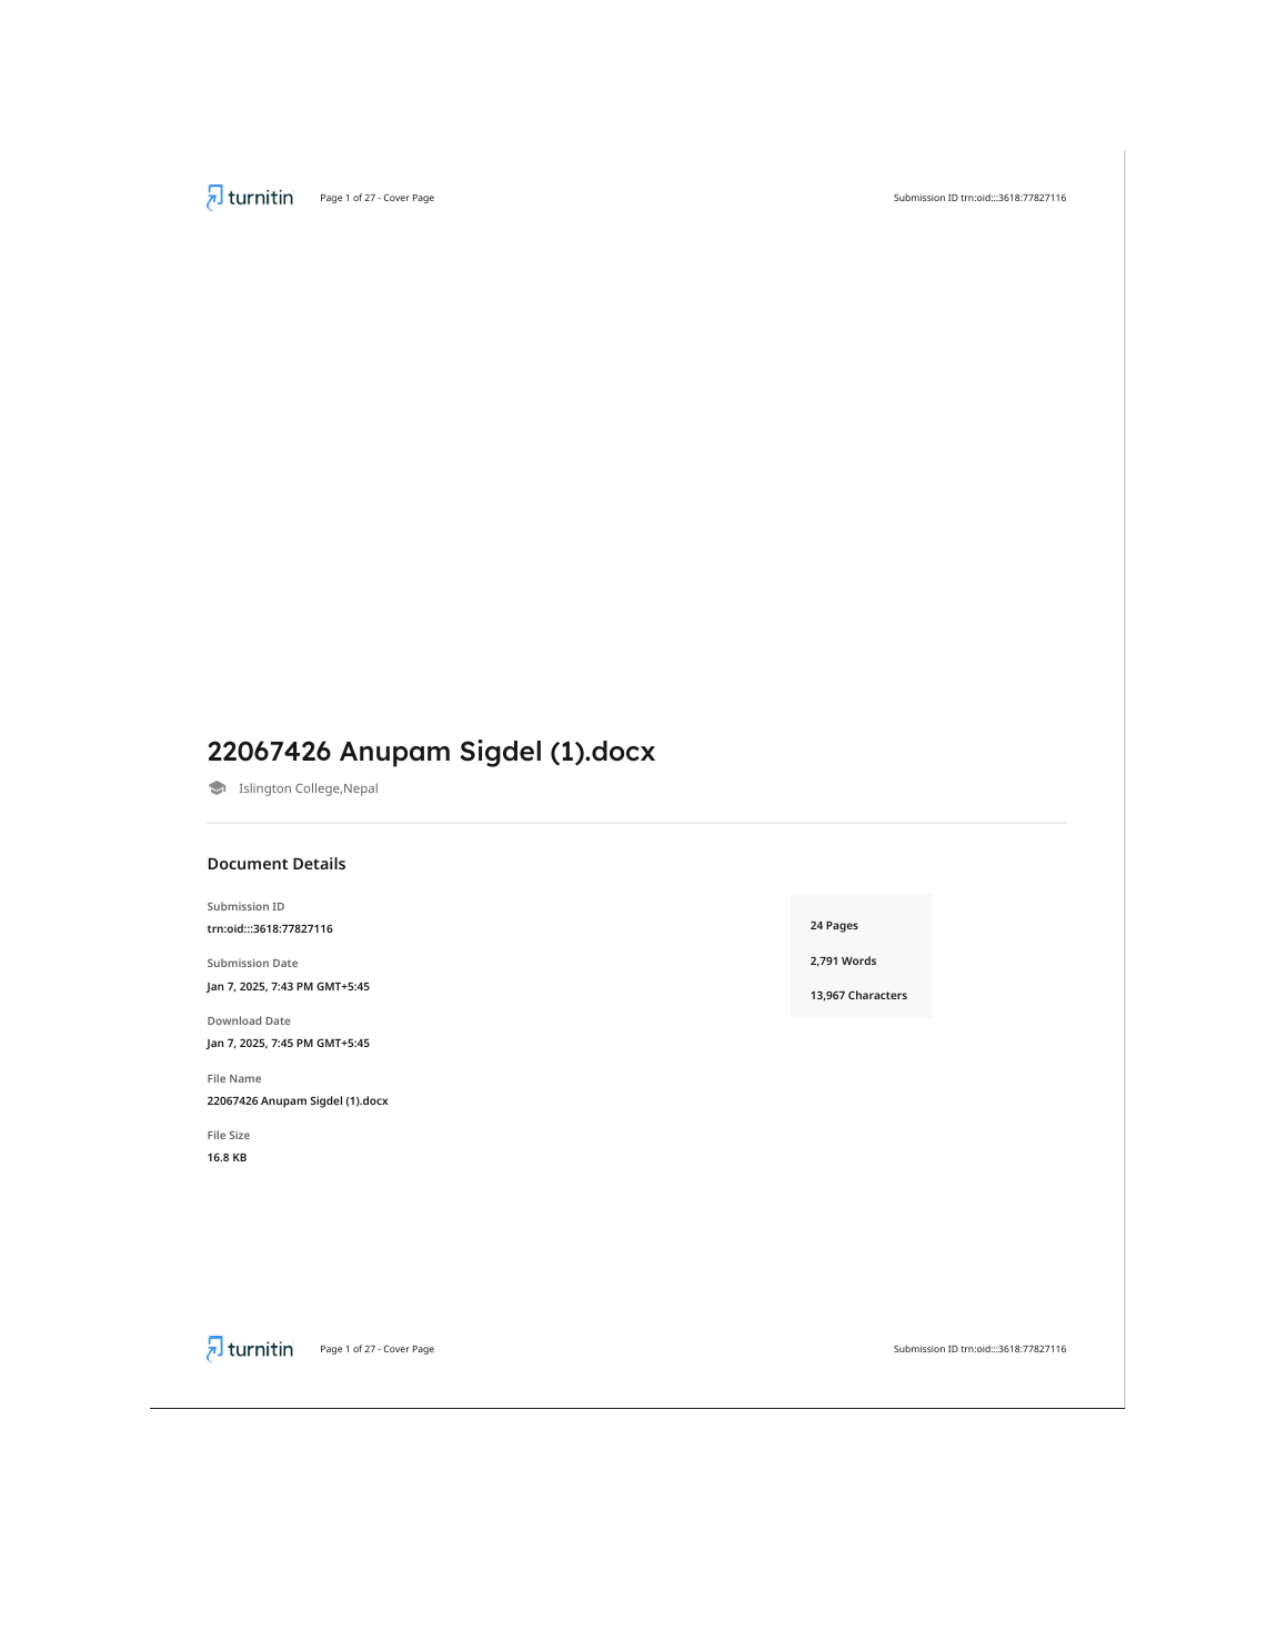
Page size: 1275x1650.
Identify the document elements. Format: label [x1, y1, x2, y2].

picture [150, 150, 1125, 1409]
